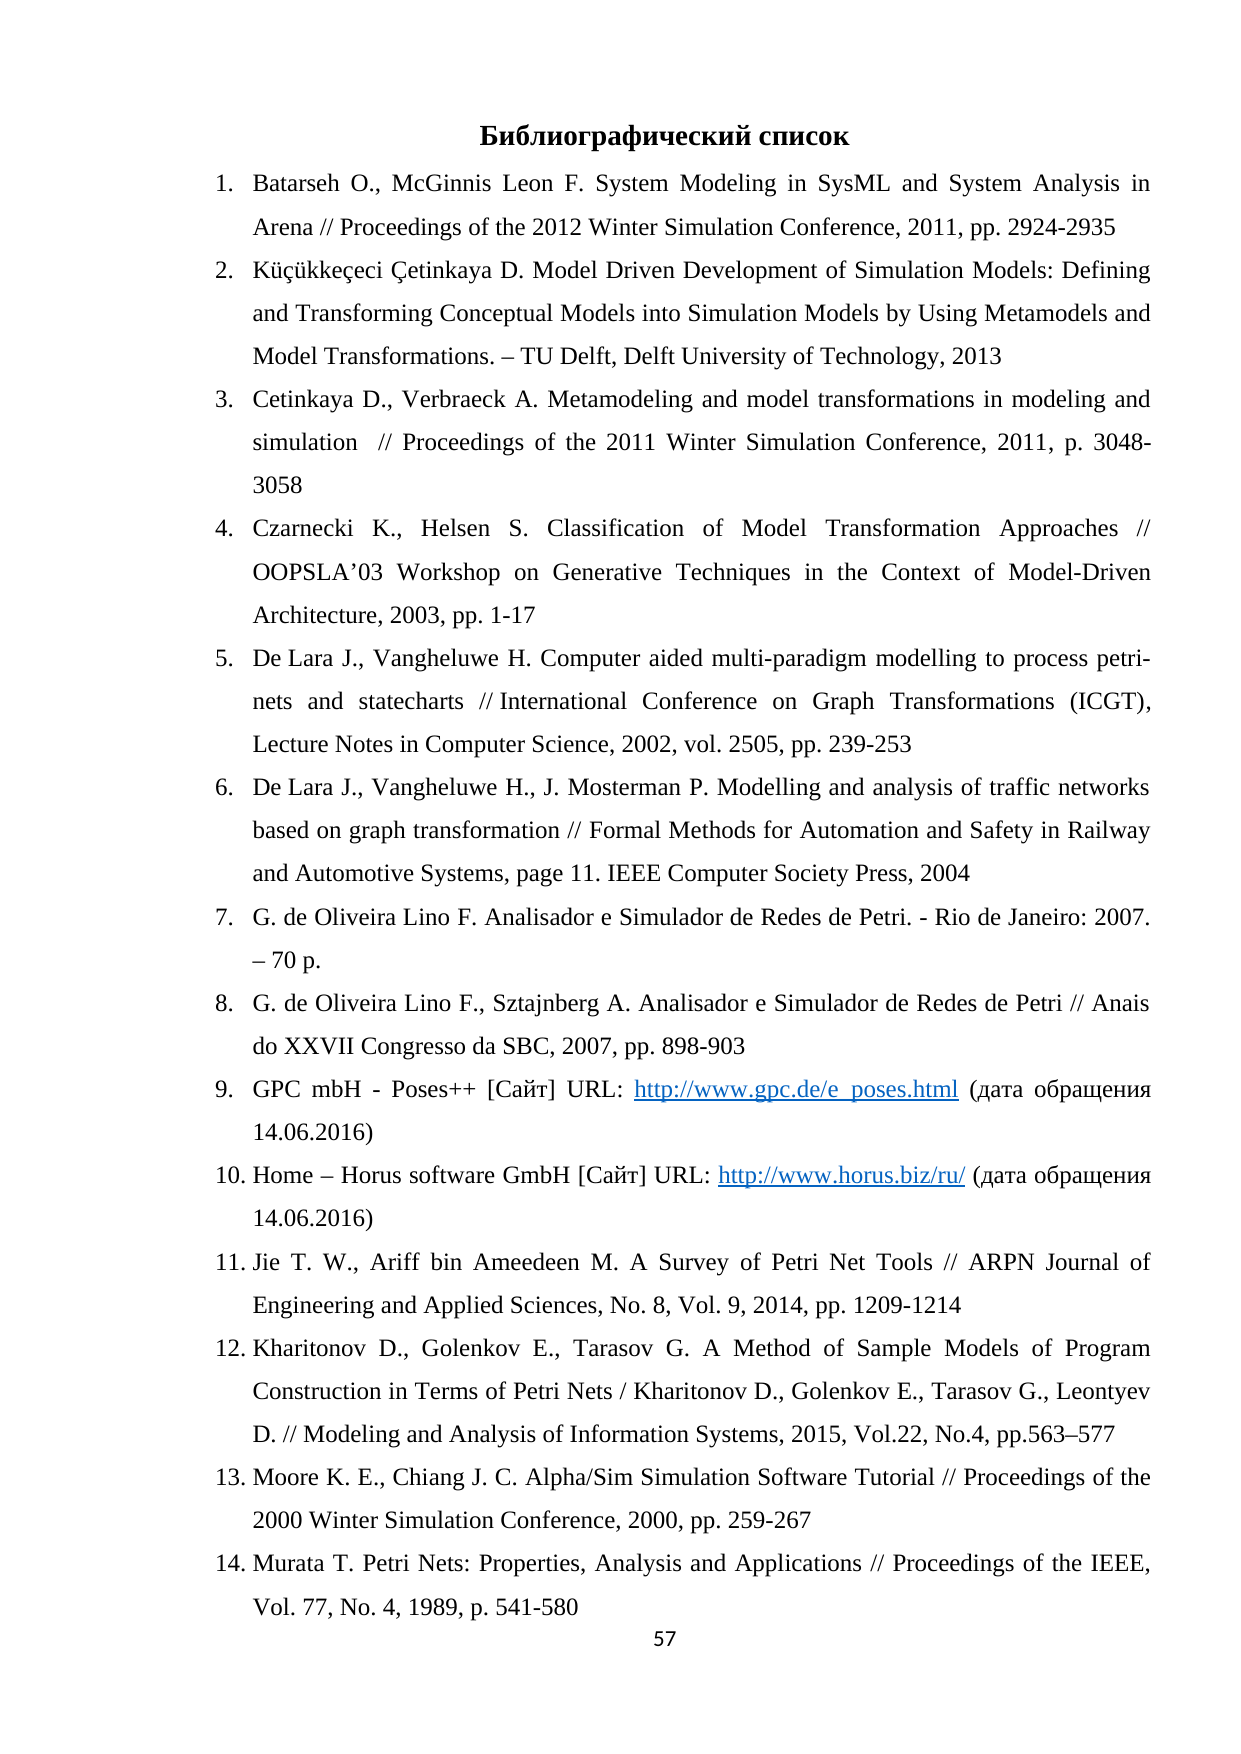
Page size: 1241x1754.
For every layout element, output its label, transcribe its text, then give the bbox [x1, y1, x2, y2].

list De Lara J., Vangheluwe H. Computer aided multi-paradigm modelling to process petri-nets and statecharts // International Conference on Graph Transformations (ICGT), Lecture Notes in Computer Science, 2002, vol. 2505, pp. 239-253 [215, 643, 1152, 758]
list Home – Horus software GmbH [Сайт] URL: http://www.horus.biz/ru/ (дата обращения 14.06.2016) [215, 1160, 1152, 1232]
list GPC mbH - Poses++ [Сайт] URL: http://www.gpc.de/e_poses.html (дата обращения 14.06.2016) [215, 1074, 1152, 1146]
list Jie T. W., Ariff bin Ameedeen M. A Survey of Petri Net Tools // ARPN Journal of Engineering and Applied Sciences, No. 8, Vol. 9, 2014, pp. 1209-1214 [215, 1247, 1152, 1318]
list Czarnecki K., Helsen S. Classification of Model Transformation Approaches // OOPSLA’03 Workshop on Generative Techniques in the Context of Model-Driven Architecture, 2003, pp. 1-17 [215, 513, 1152, 628]
list Murata T. Petri Nets: Properties, Analysis and Applications // Proceedings of the IEEE, Vol. 77, No. 4, 1989, p. 541-580 [215, 1548, 1152, 1620]
subtitle Библиографический список [177, 118, 1152, 152]
list Kharitonov D., Golenkov E., Tarasov G. A Method of Sample Models of Program Construction in Terms of Petri Nets / Kharitonov D., Golenkov E., Tarasov G., Leontyev D. // Modeling and Analysis of Information Systems, 2015, Vol.22, No.4, pp.563–577 [215, 1333, 1152, 1448]
list Küçükkeçeci Çetinkaya D. Model Driven Development of Simulation Models: Defining and Transforming Conceptual Models into Simulation Models by Using Metamodels and Model Transformations. – TU Delft, Delft University of Technology, 2013 [215, 255, 1152, 370]
list Cetinkaya D., Verbraeck A. Metamodeling and model transformations in modeling and simulation // Proceedings of the 2011 Winter Simulation Conference, 2011, p. 3048-3058 [215, 384, 1152, 499]
list De Lara J., Vangheluwe H., J. Mosterman P. Modelling and analysis of traffic networks based on graph transformation // Formal Methods for Automation and Safety in Railway and Automotive Systems, page 11. IEEE Computer Society Press, 2004 [215, 772, 1152, 887]
list G. de Oliveira Lino F., Sztajnberg A. Analisador e Simulador de Redes de Petri // Anais do XXVII Congresso da SBC, 2007, pp. 898-903 [215, 988, 1152, 1060]
list Batarseh O., McGinnis Leon F. System Modeling in SysML and System Analysis in Arena // Proceedings of the 2012 Winter Simulation Conference, 2011, pp. 2924-2935 [215, 168, 1152, 240]
list Moore K. E., Chiang J. C. Alpha/Sim Simulation Software Tutorial // Proceedings of the 2000 Winter Simulation Conference, 2000, pp. 259-267 [215, 1462, 1152, 1534]
list G. de Oliveira Lino F. Analisador e Simulador de Redes de Petri. - Rio de Janeiro: 2007. – 70 p. [215, 902, 1152, 973]
